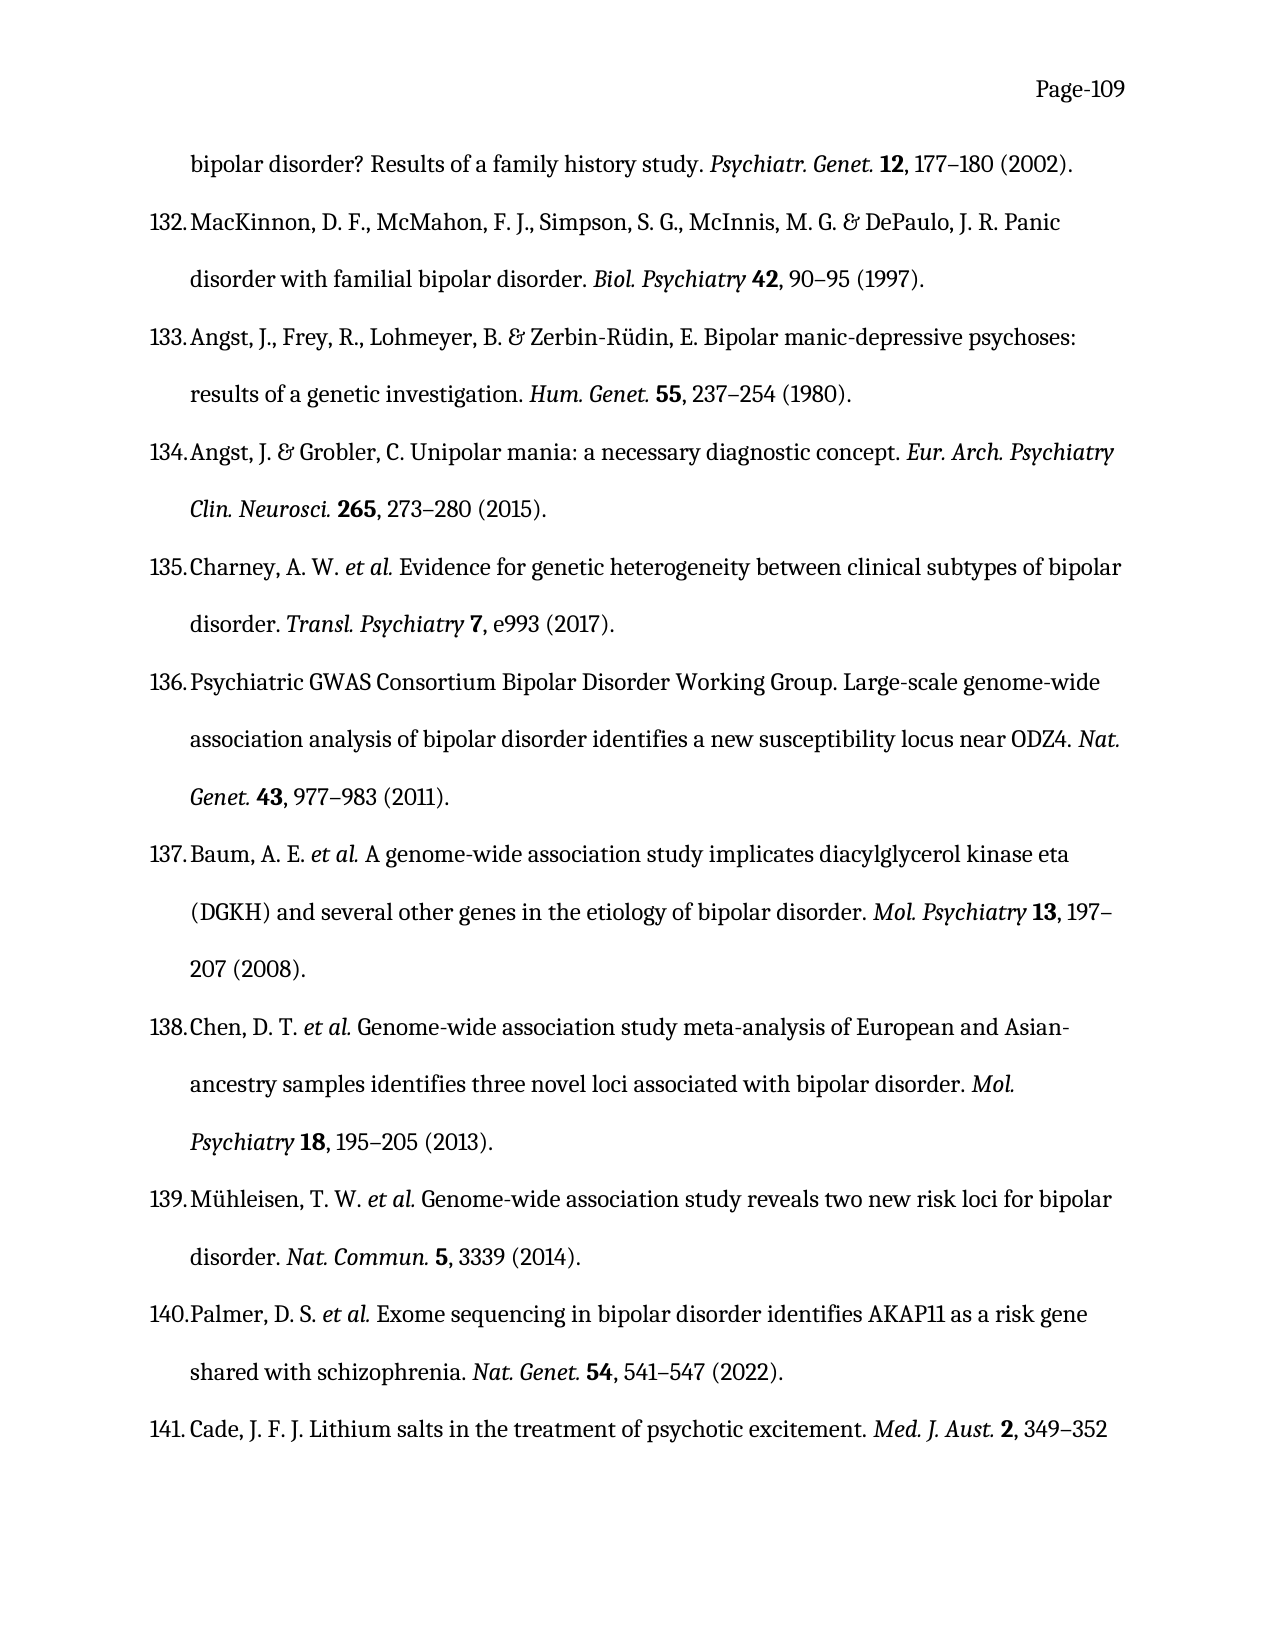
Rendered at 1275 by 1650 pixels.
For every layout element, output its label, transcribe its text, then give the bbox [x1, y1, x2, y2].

text 138. Chen, D. T. et al. Genome-wide association study meta-analysis of European and Asian-ancestry samples identifies three novel loci associated with bipolar disorder. Mol. Psychiatry 18, 195–205 (2013). [150, 1012, 1125, 1156]
text 140. Palmer, D. S. et al. Exome sequencing in bipolar disorder identifies AKAP11 as a risk gene shared with schizophrenia. Nat. Genet. 54, 541–547 (2022). [150, 1300, 1125, 1386]
text 137. Baum, A. E. et al. A genome-wide association study implicates diacylglycerol kinase eta (DGKH) and several other genes in the etiology of bipolar disorder. Mol. Psychiatry 13, 197–207 (2008). [150, 840, 1125, 984]
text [150, 1415, 1125, 1444]
text 132. MacKinnon, D. F., McMahon, F. J., Simpson, S. G., McInnis, M. G. & DePaulo, J. R. Panic disorder with familial bipolar disorder. Biol. Psychiatry 42, 90–95 (1997). [150, 207, 1125, 294]
text 135. Charney, A. W. et al. Evidence for genetic heterogeneity between clinical subtypes of bipolar disorder. Transl. Psychiatry 7, e993 (2017). [150, 552, 1125, 639]
text 139. Mühleisen, T. W. et al. Genome-wide association study reveals two new risk loci for bipolar disorder. Nat. Commun. 5, 3339 (2014). [150, 1185, 1125, 1271]
text 134. Angst, J. & Grobler, C. Unipolar mania: a necessary diagnostic concept. Eur. Arch. Psychiatry Clin. Neurosci. 265, 273–280 (2015). [150, 437, 1125, 524]
text 136. Psychiatric GWAS Consortium Bipolar Disorder Working Group. Large-scale genome-wide association analysis of bipolar disorder identifies a new susceptibility locus near ODZ4. Nat. Genet. 43, 977–983 (2011). [150, 667, 1125, 811]
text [150, 150, 1125, 179]
text 133. Angst, J., Frey, R., Lohmeyer, B. & Zerbin-Rüdin, E. Bipolar manic-depressive psychoses: results of a genetic investigation. Hum. Genet. 55, 237–254 (1980). [150, 322, 1125, 409]
